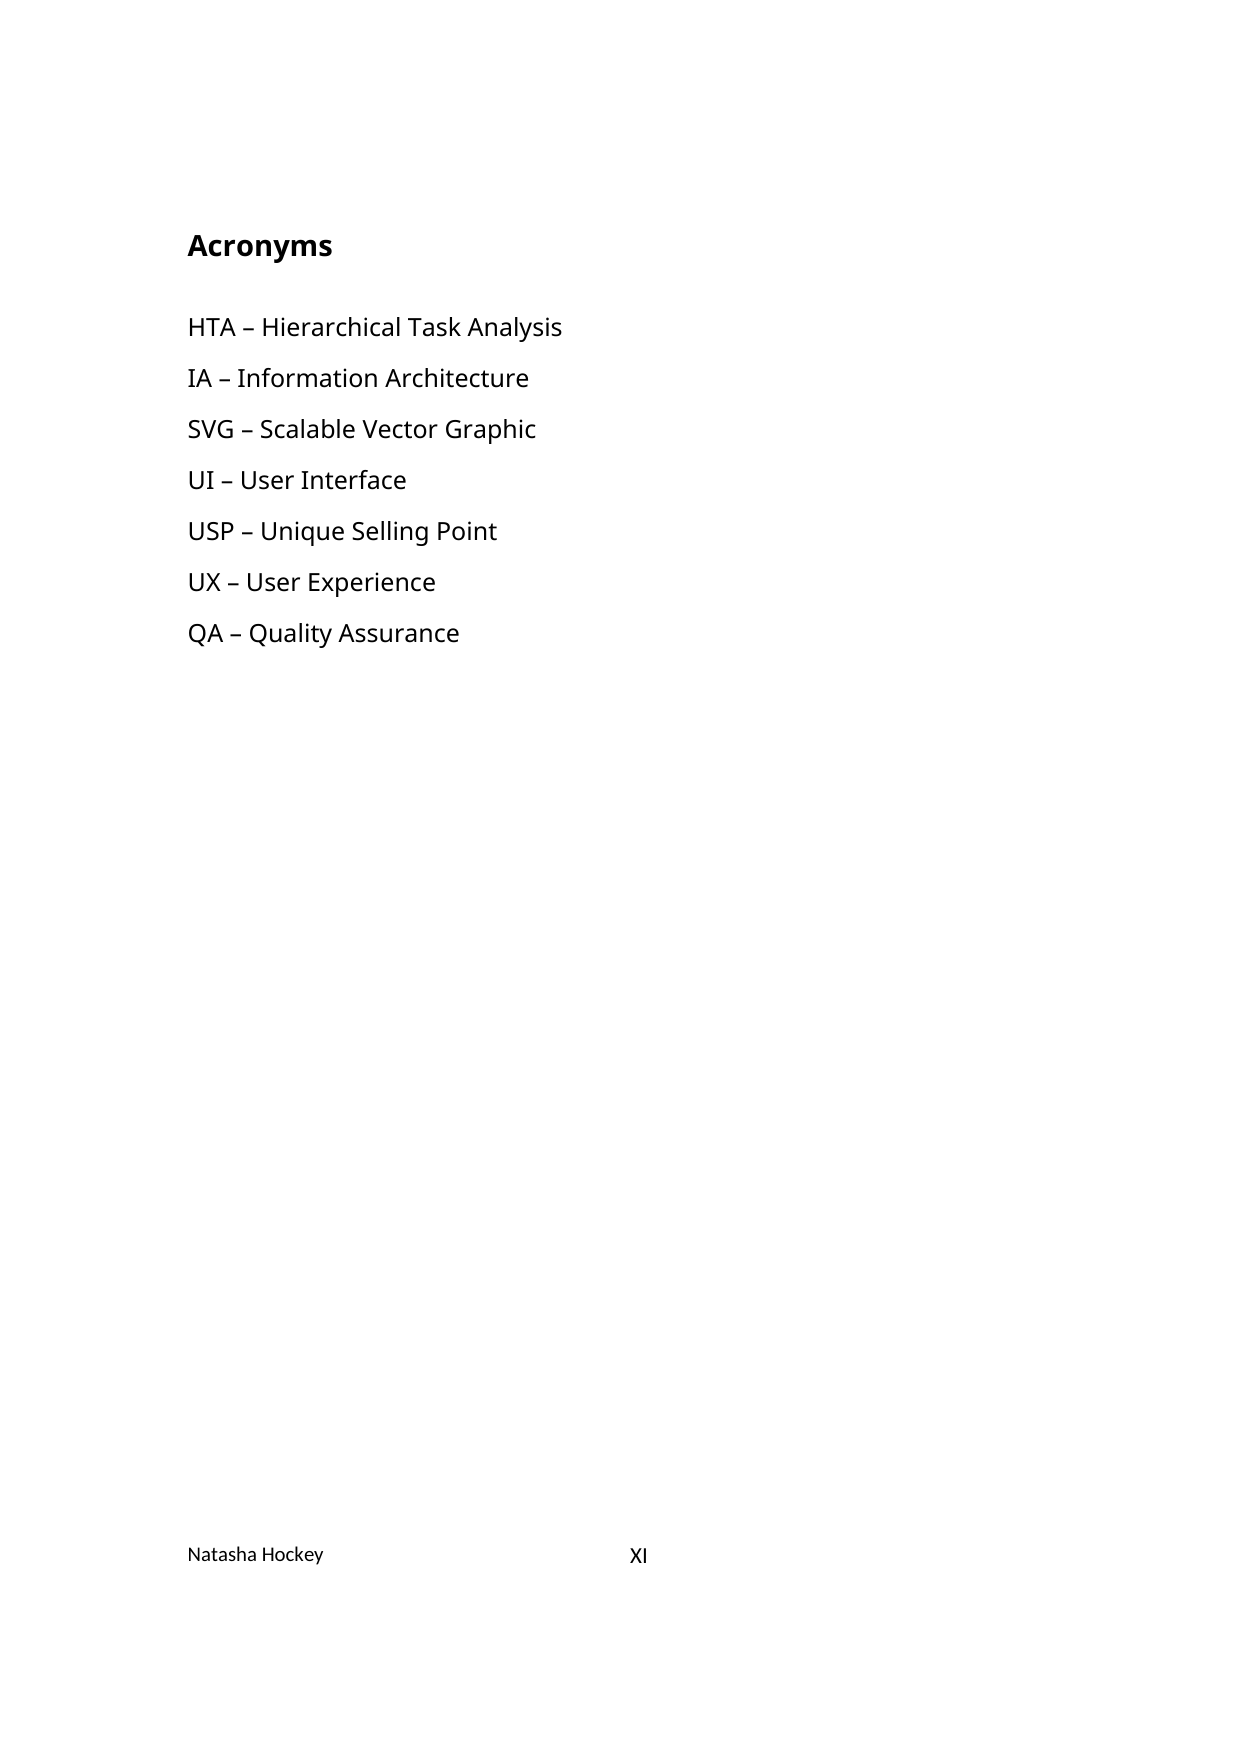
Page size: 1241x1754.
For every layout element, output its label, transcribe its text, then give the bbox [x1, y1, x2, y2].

text HTA – Hierarchical Task Analysis [187, 309, 1090, 343]
text QA – Quality Assurance [187, 616, 1090, 650]
text SVG – Scalable Vector Graphic [187, 412, 1090, 446]
text USP – Unique Selling Point [187, 514, 1090, 548]
text UI – User Interface [187, 463, 1090, 497]
subtitle Acronyms [187, 225, 1090, 265]
text UX – User Experience [187, 565, 1090, 599]
text IA – Information Architecture [187, 361, 1090, 394]
